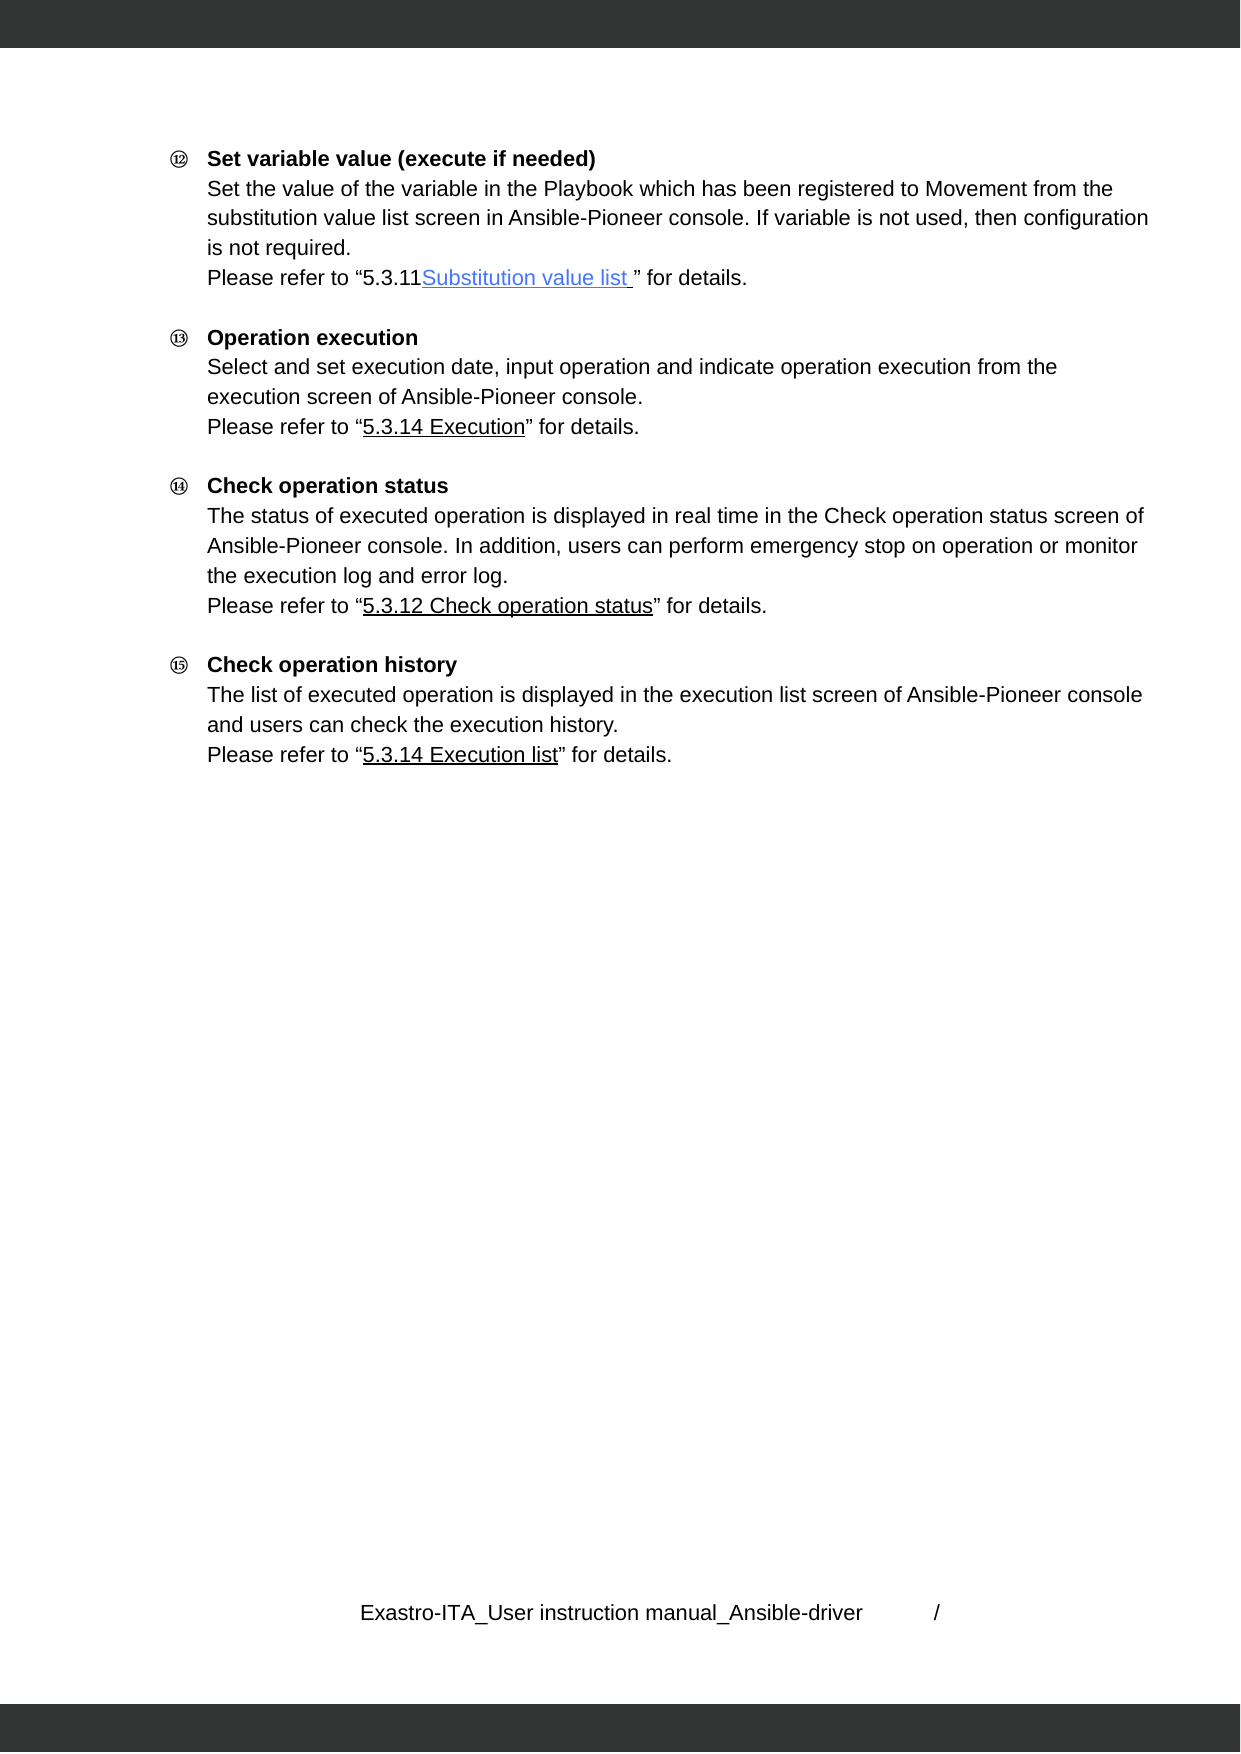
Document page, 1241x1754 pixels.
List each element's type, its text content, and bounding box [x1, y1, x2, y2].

list Check operation status The status of executed operation is displayed in real time in the Check operation status screen of Ansible-Pioneer console. In addition, users can perform emergency stop on operation or monitor the execution log and error log. Please refer to “5.3.12 Check operation status” for details. [169, 471, 1152, 620]
list Check operation history The list of executed operation is displayed in the execution list screen of Ansible-Pioneer console and users can check the execution history. [169, 650, 1152, 739]
list Set variable value (execute if needed) Set the value of the variable in the Playbook which has been registered to Movement from the substitution value list screen in Ansible-Pioneer console. If variable is not used, then configuration is not required. Please refer to “5.3.11Substitution value list ” for details. [169, 143, 1152, 292]
picture [0, 1704, 1241, 1752]
list Operation execution Select and set execution date, input operation and indicate operation execution from the execution screen of Ansible-Pioneer console. [169, 322, 1152, 411]
list Please refer to “5.3.14 Execution list” for details. [207, 739, 1152, 769]
picture [0, 0, 1241, 48]
list Please refer to “5.3.14 Execution” for details. [207, 411, 1152, 441]
